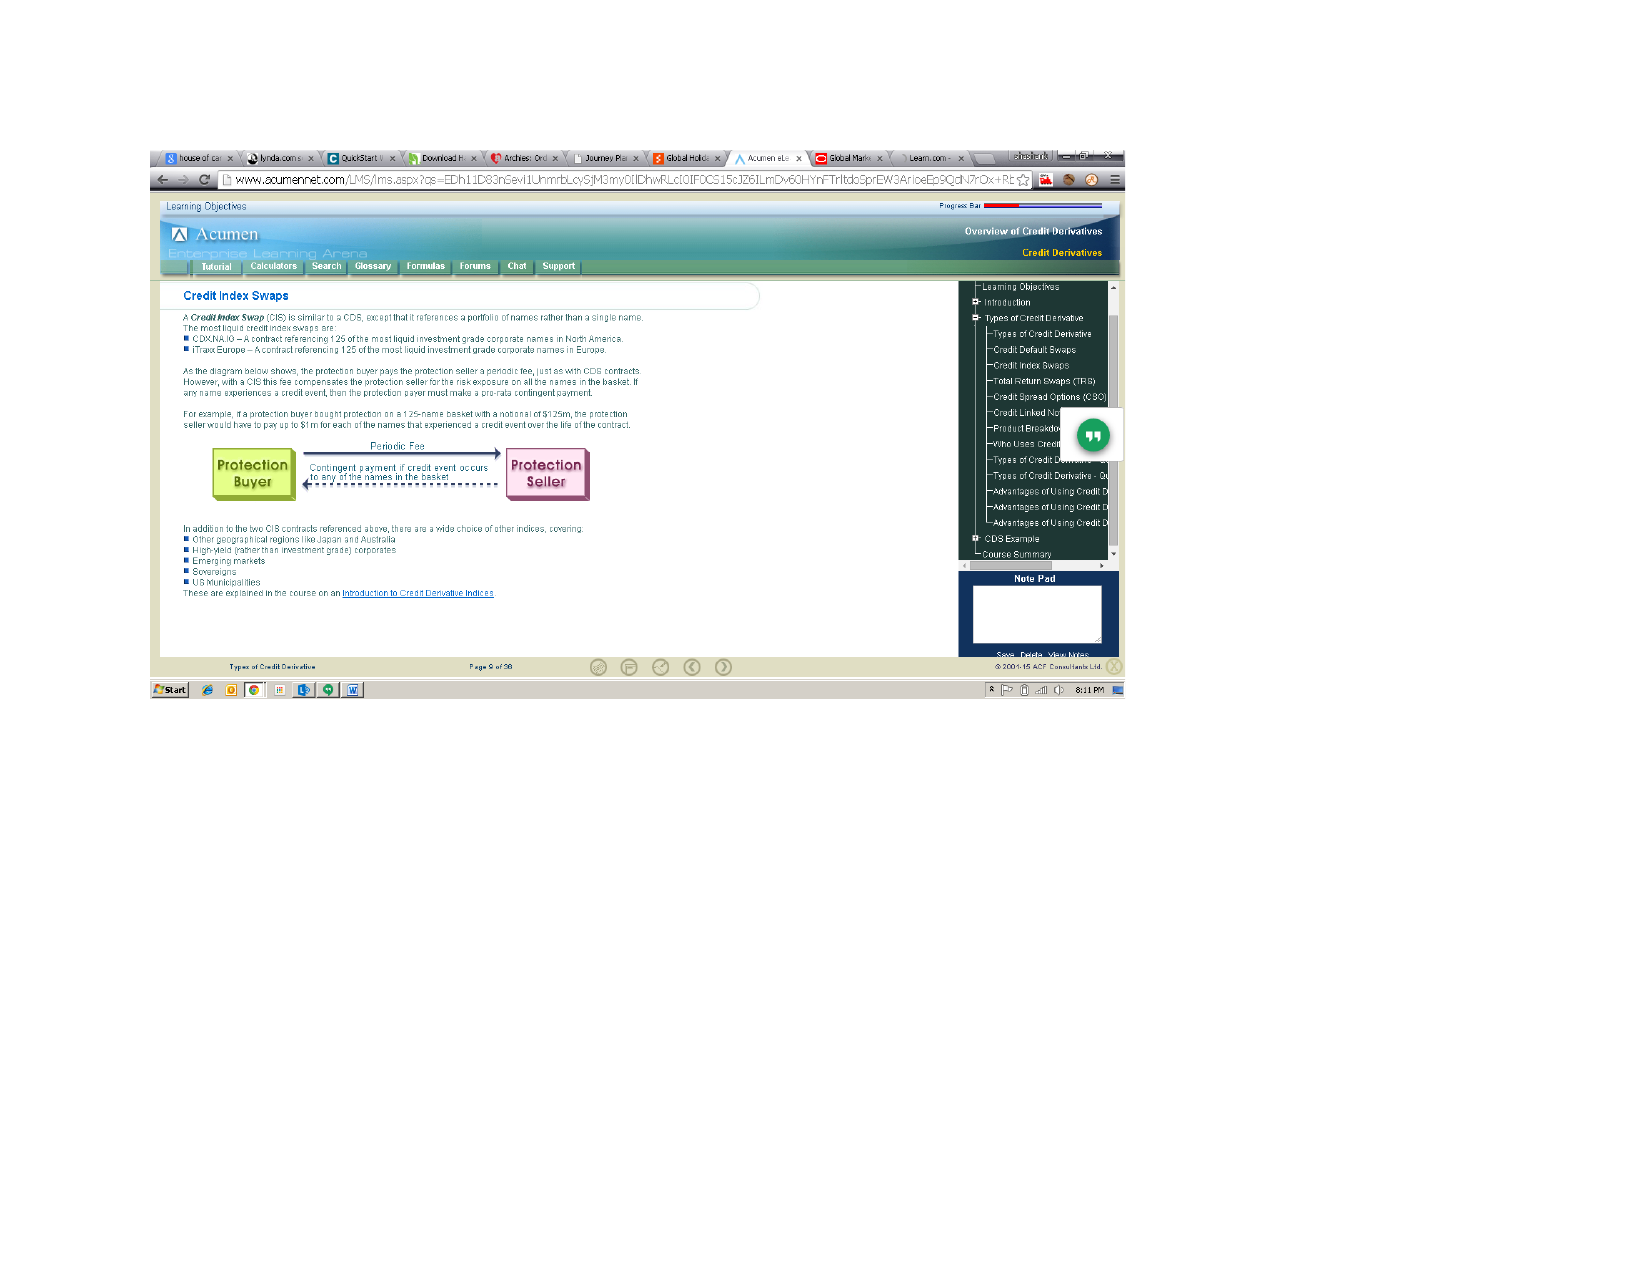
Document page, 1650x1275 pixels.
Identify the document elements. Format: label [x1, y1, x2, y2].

picture [150, 150, 1125, 699]
